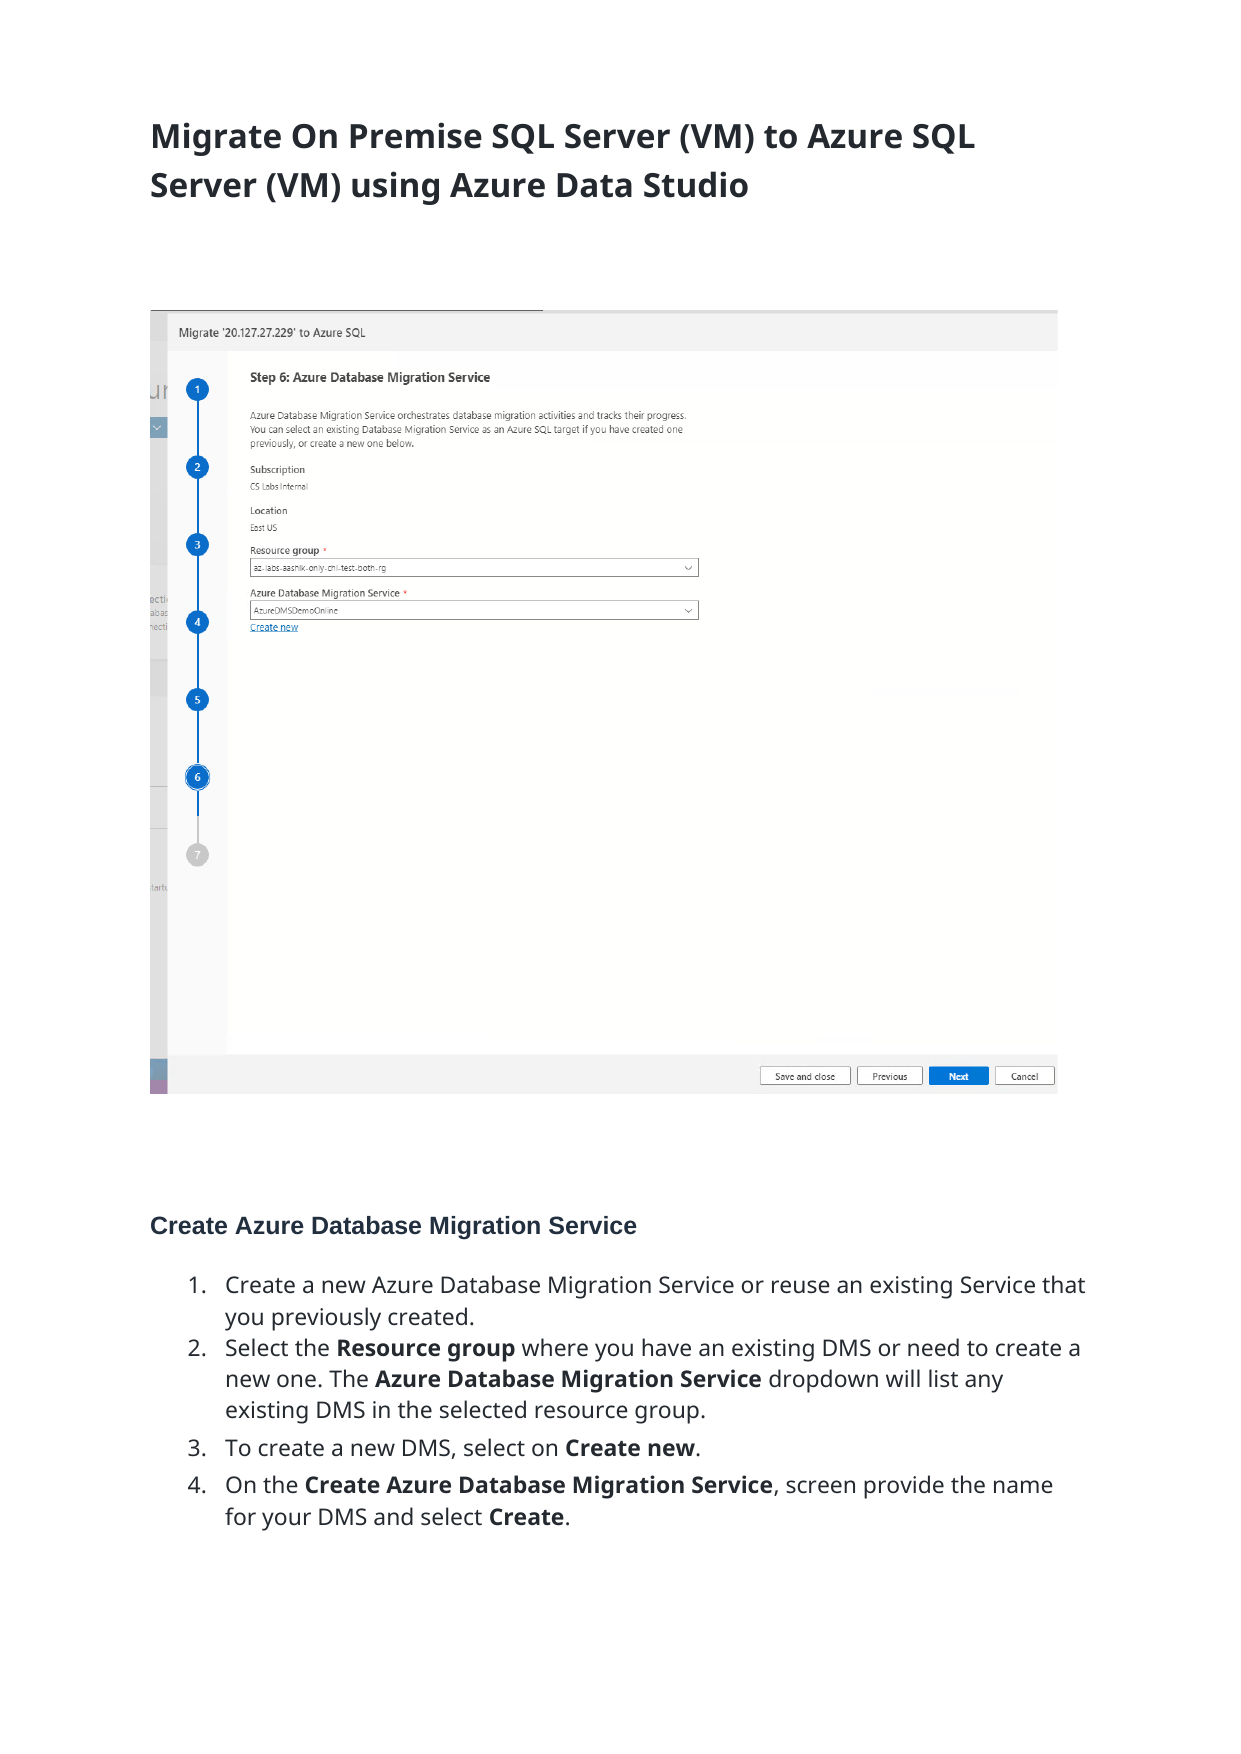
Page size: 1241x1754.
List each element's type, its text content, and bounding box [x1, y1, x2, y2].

list To create a new DMS, select on Create new. [187, 1432, 1090, 1463]
picture [150, 310, 1058, 1094]
list On the Create Azure Database Migration Service, screen provide the name for your DMS and select Create. [187, 1469, 1090, 1532]
text Create Azure Database Migration Service [150, 1211, 1090, 1240]
list Select the Resource group where you have an existing DMS or need to create a new one. The Azure Database Migration Service dropdown will list any existing DMS in the selected resource group. [187, 1332, 1090, 1425]
list Create a new Azure Database Migration Service or reuse an existing Service that you previously created. [187, 1269, 1090, 1332]
